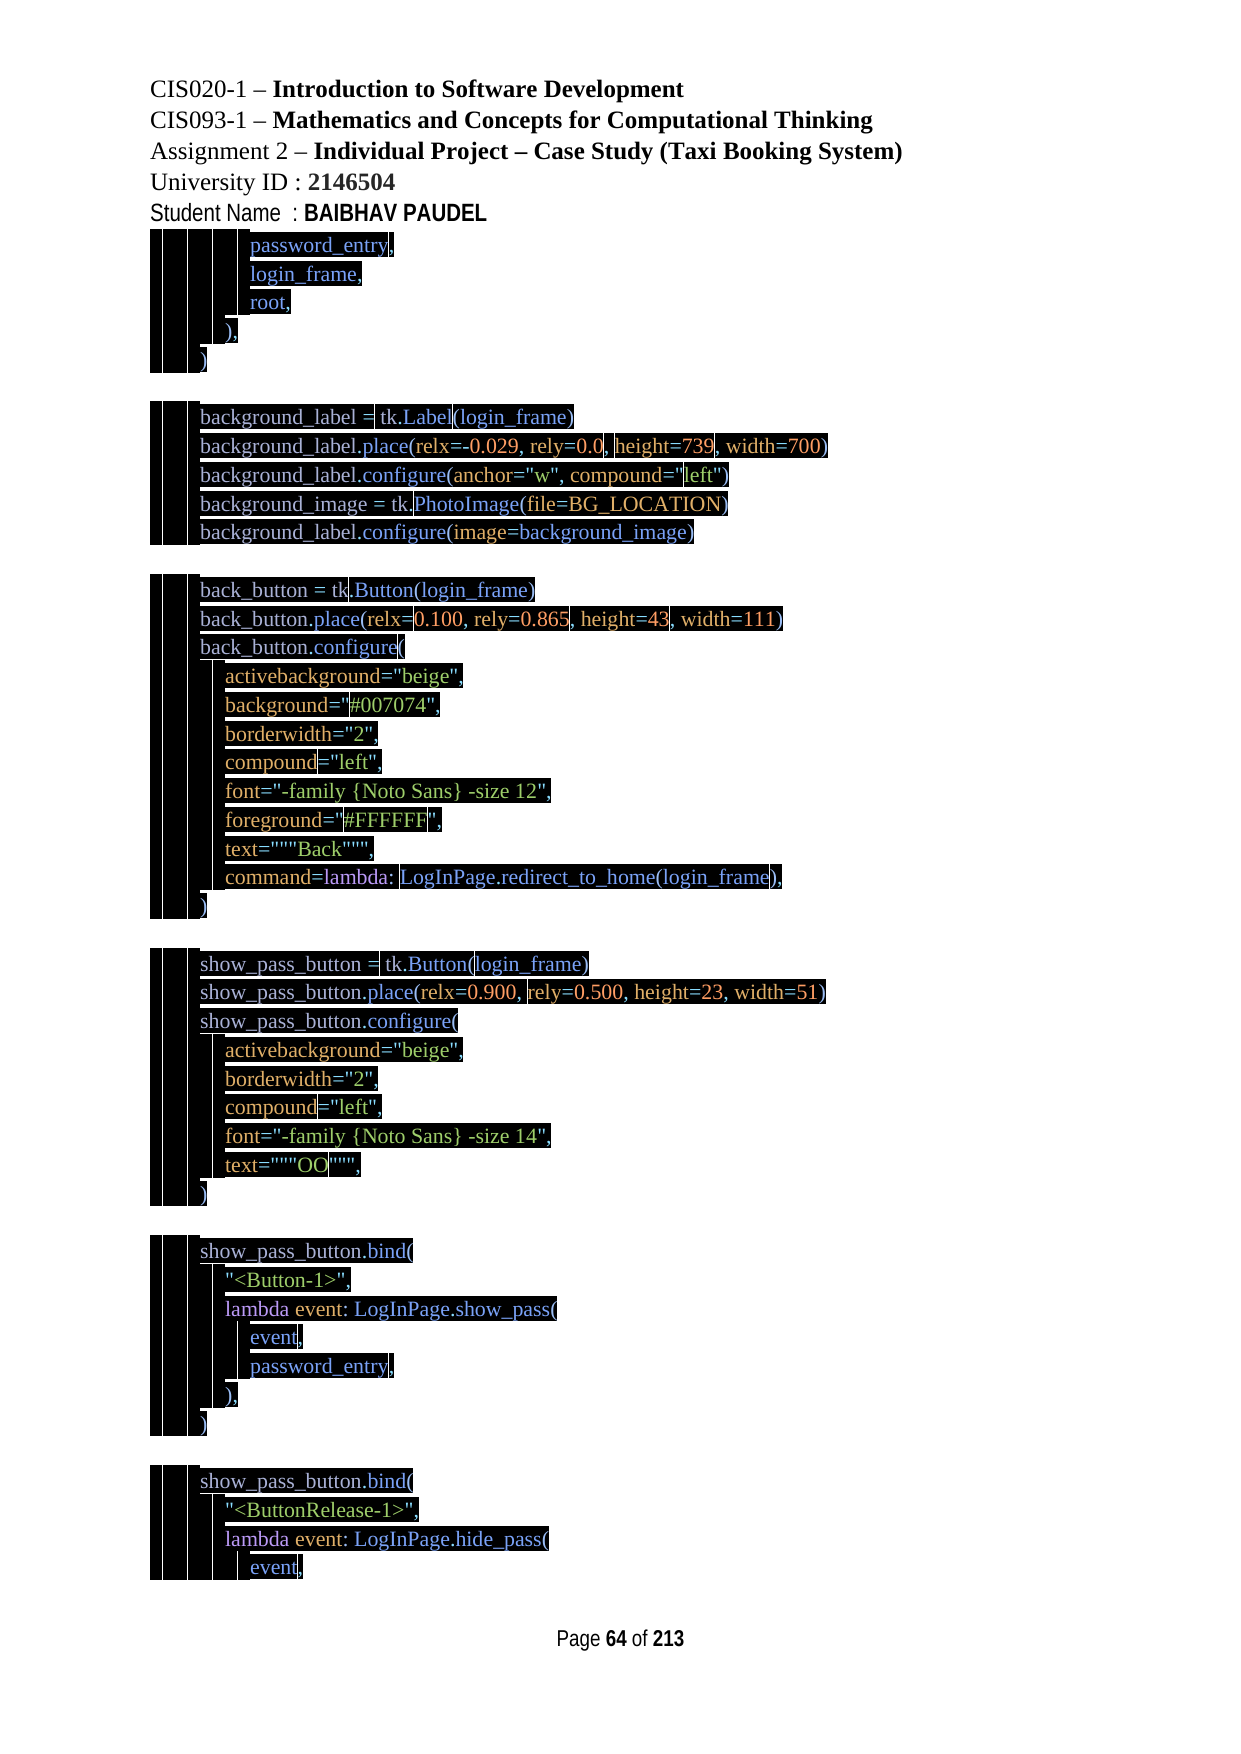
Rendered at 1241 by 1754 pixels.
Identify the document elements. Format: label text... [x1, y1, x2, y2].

text background_label.configure(image=background_image) [200, 516, 1090, 545]
text ), [225, 315, 1090, 344]
text font="-family {Noto Sans} -size 14", [225, 1120, 1090, 1149]
text text="""Back""", [225, 833, 1090, 861]
text command=lambda: LogInPage.redirect_to_home(login_frame), [225, 861, 1090, 890]
text ) [200, 1178, 1090, 1206]
text foreground="#FFFFFF", [225, 804, 1090, 833]
text activebackground="beige", [225, 660, 1090, 689]
text password_entry, [250, 229, 1090, 258]
text password_entry, [250, 1350, 1090, 1379]
text activebackground="beige", [225, 1034, 1090, 1063]
text ) [200, 890, 1090, 919]
text ) [200, 344, 1090, 373]
text event, [250, 1321, 1090, 1350]
text event, [250, 1551, 1090, 1580]
text root, [250, 286, 1090, 315]
text ) [200, 1408, 1090, 1436]
text compound="left", [225, 746, 1090, 775]
text borderwidth="2", [225, 718, 1090, 746]
text lambda event: LogInPage.show_pass( [225, 1293, 1090, 1321]
text login_frame, [250, 258, 1090, 286]
text show_pass_button.configure( [200, 1005, 1090, 1034]
text "<Button-1>", [225, 1264, 1090, 1293]
text show_pass_button.bind( [200, 1465, 1090, 1494]
text show_pass_button.bind( [200, 1235, 1090, 1264]
text show_pass_button.place(relx=0.900, rely=0.500, height=23, width=51) [200, 976, 1090, 1005]
text text="""OO""", [225, 1149, 1090, 1178]
text borderwidth="2", [225, 1063, 1090, 1091]
text background="#007074", [225, 689, 1090, 718]
text background_label = tk.Label(login_frame) [200, 401, 1090, 430]
text background_image = tk.PhotoImage(file=BG_LOCATION) [200, 488, 1090, 516]
text compound="left", [225, 1091, 1090, 1120]
text ), [225, 1379, 1090, 1408]
text background_label.configure(anchor="w", compound="left") [200, 459, 1090, 488]
text back_button.place(relx=0.100, rely=0.865, height=43, width=111) [200, 603, 1090, 631]
text back_button = tk.Button(login_frame) [200, 574, 1090, 603]
text background_label.place(relx=-0.029, rely=0.0, height=739, width=700) [200, 430, 1090, 459]
text show_pass_button = tk.Button(login_frame) [200, 948, 1090, 976]
text font="-family {Noto Sans} -size 12", [225, 775, 1090, 804]
text back_button.configure( [200, 631, 1090, 660]
text "<ButtonRelease-1>", [225, 1494, 1090, 1523]
text lambda event: LogInPage.hide_pass( [225, 1523, 1090, 1551]
